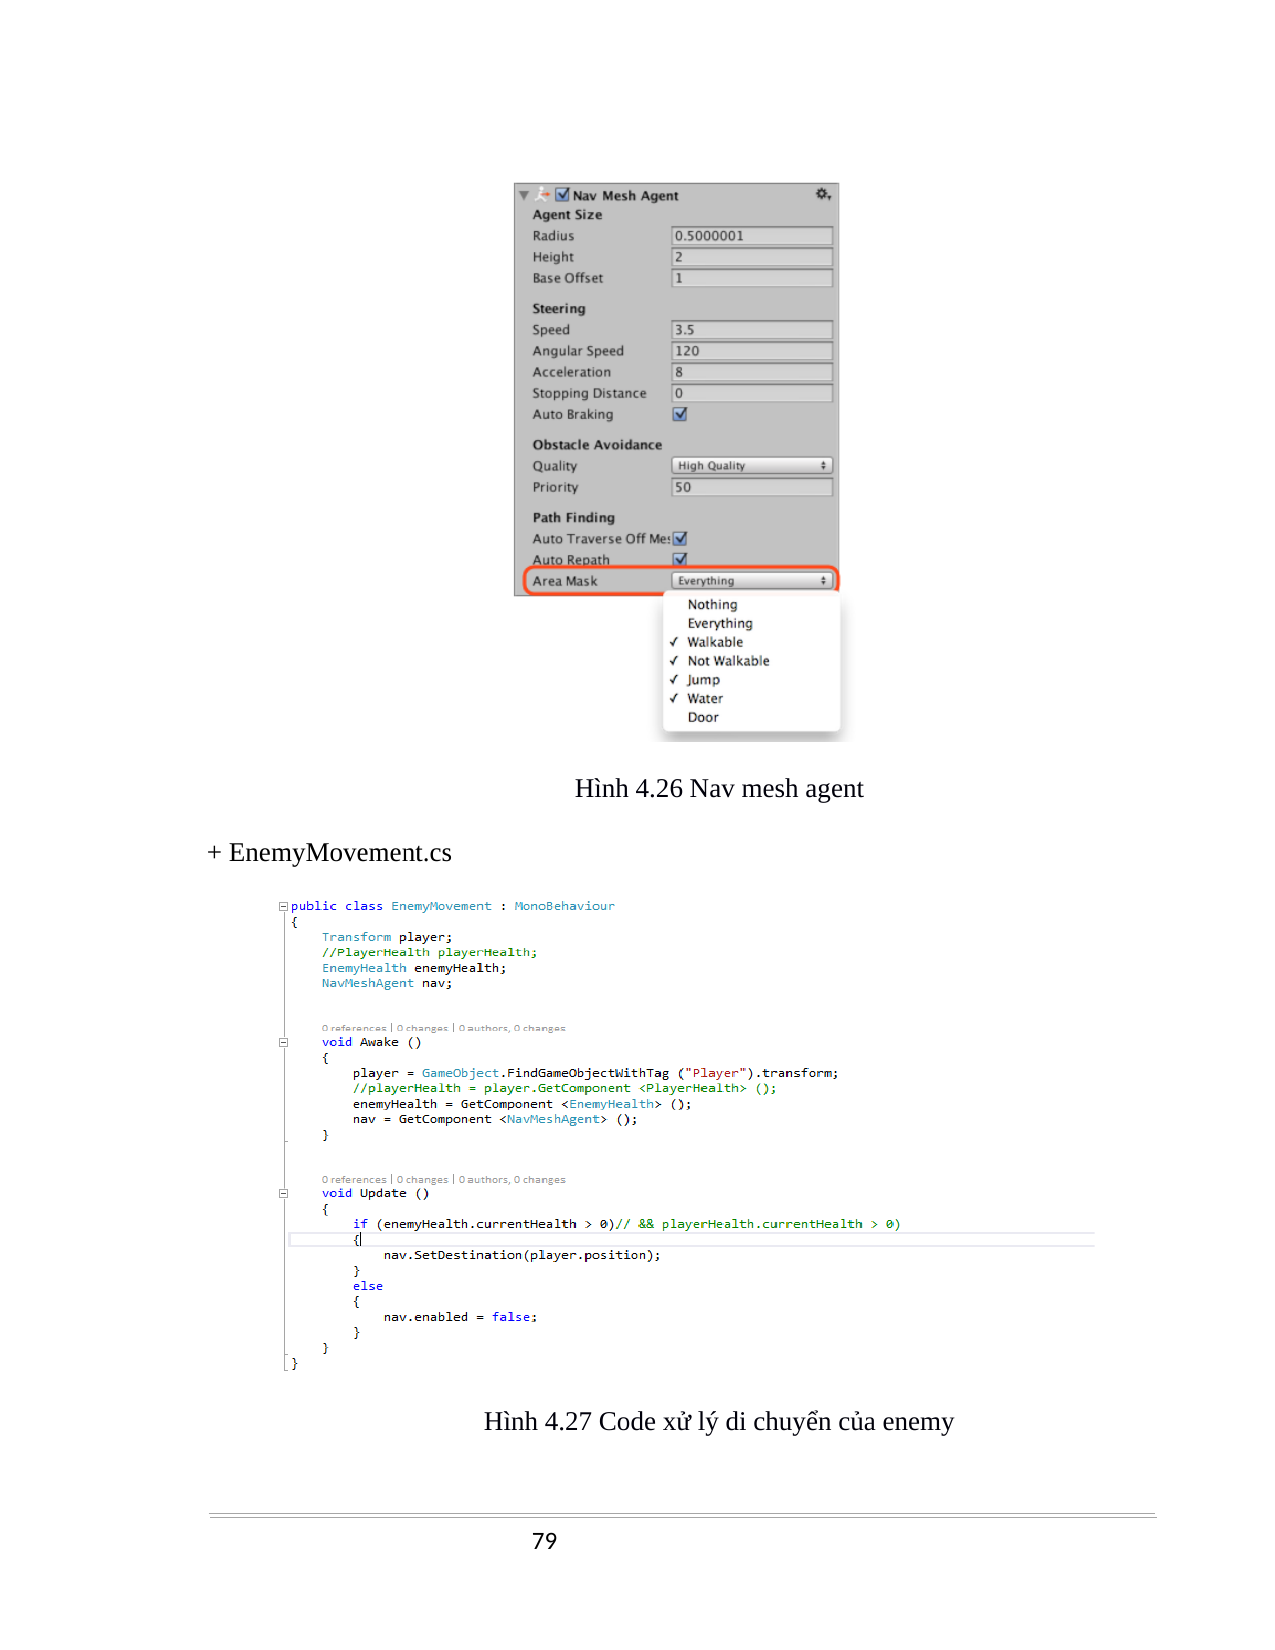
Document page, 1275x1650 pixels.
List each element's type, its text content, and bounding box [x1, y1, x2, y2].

list Hình 4.27 Code xử lý di chuyển của enemy [282, 1405, 1157, 1436]
picture [507, 177, 857, 742]
list Hình 4.26 Nav mesh agent [282, 772, 1157, 803]
picture [268, 899, 1095, 1374]
text + EnemyMovement.cs [207, 836, 1157, 867]
